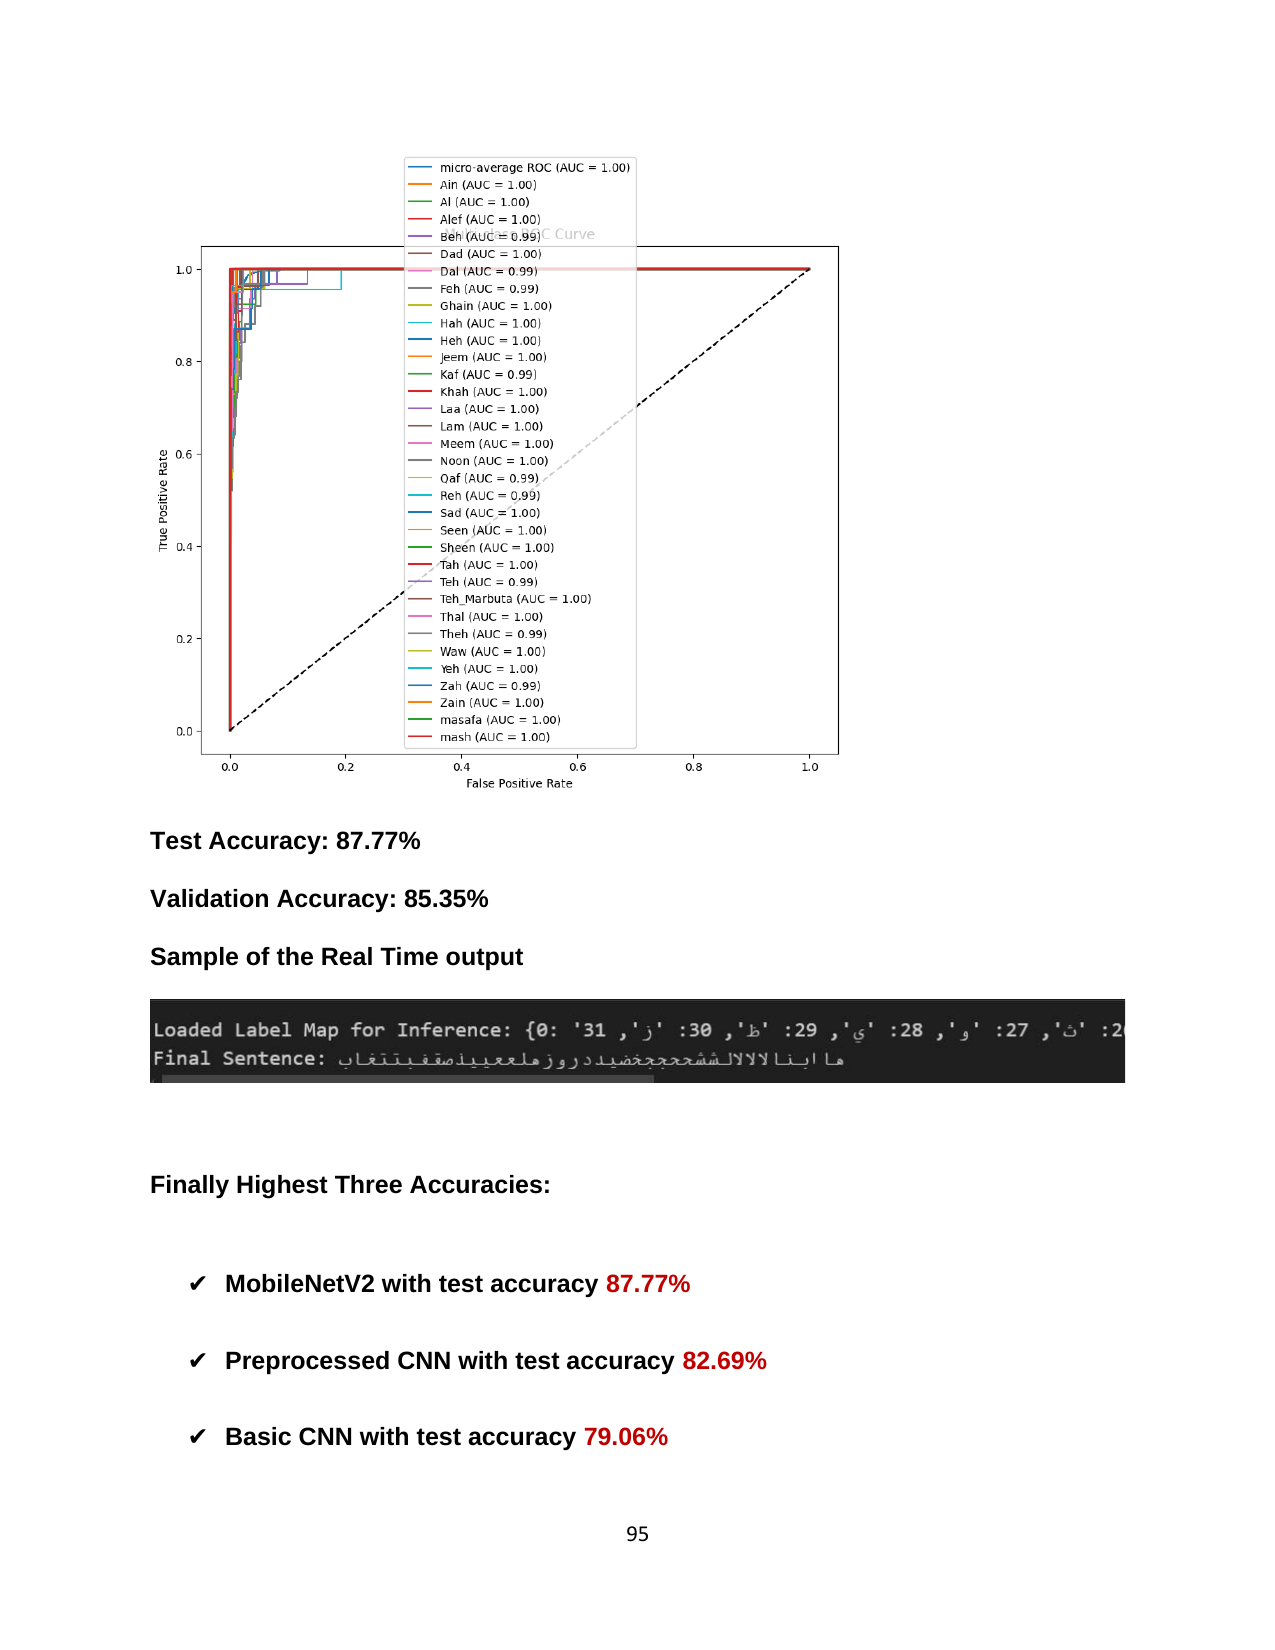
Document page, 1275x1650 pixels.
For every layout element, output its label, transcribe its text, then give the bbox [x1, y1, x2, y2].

list MobileNetV2 with test accuracy 87.77% [187, 1256, 1125, 1307]
text Finally Highest Three Accuracies: [150, 1170, 1125, 1227]
picture [150, 150, 846, 797]
text Sample of the Real Time output [150, 941, 1125, 970]
text Validation Accuracy: 85.35% [150, 883, 1125, 912]
picture [150, 999, 1125, 1083]
list Preprocessed CNN with test accuracy 82.69% [187, 1332, 1125, 1383]
list Basic CNN with test accuracy 79.06% [187, 1408, 1125, 1459]
text Test Accuracy: 87.77% [150, 826, 1125, 854]
